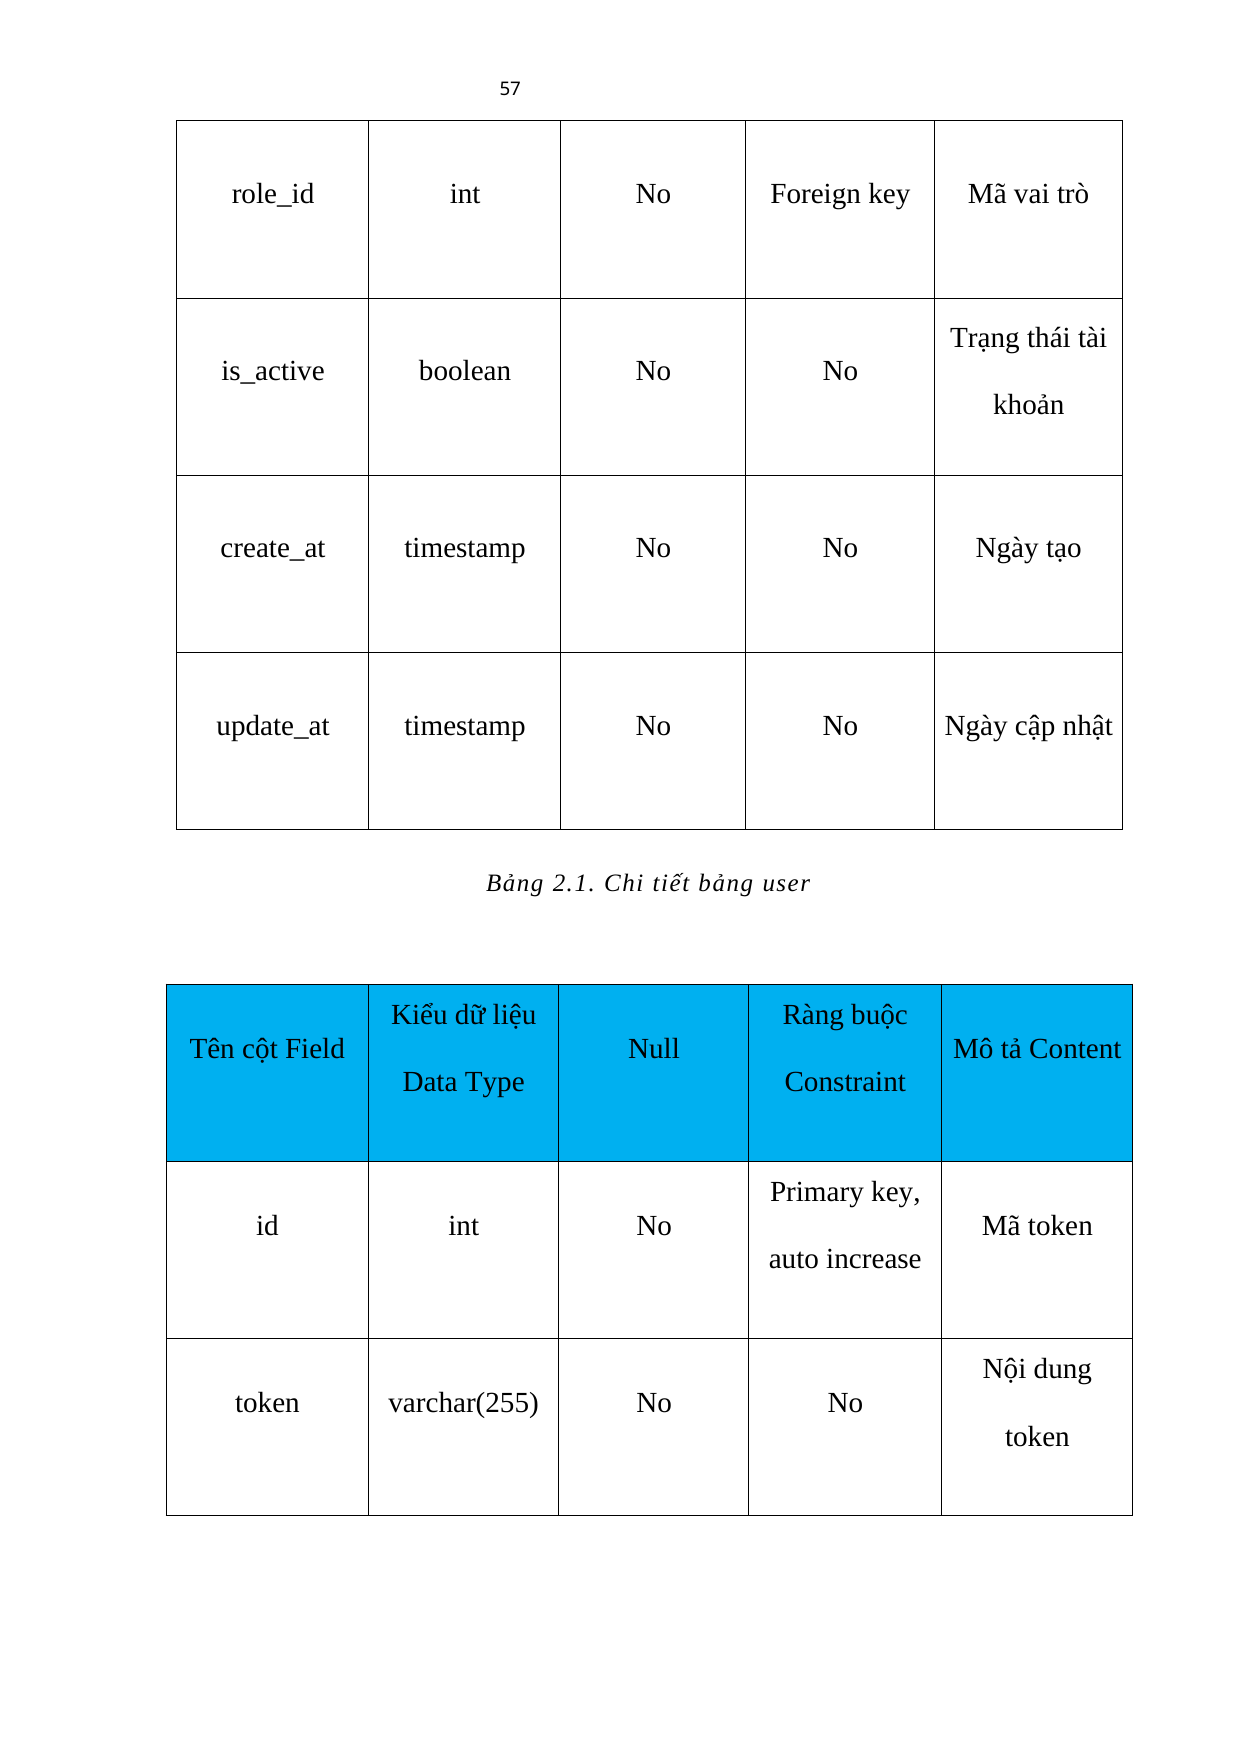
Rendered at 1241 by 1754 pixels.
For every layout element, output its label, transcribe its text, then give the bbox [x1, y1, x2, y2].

table_cell No [561, 121, 745, 298]
table_header Mô tả Content [942, 985, 1132, 1161]
table_cell Nội dung token [942, 1339, 1132, 1515]
table_cell No [559, 1339, 748, 1515]
table_cell Mã token [942, 1162, 1132, 1338]
table_cell Ngày cập nhật [935, 653, 1122, 829]
table_cell timestamp [369, 653, 560, 829]
table_cell create_at [177, 476, 368, 652]
table_cell timestamp [369, 476, 560, 652]
table_cell No [561, 299, 745, 475]
table_cell varchar(255) [369, 1339, 558, 1515]
table_cell No [561, 476, 745, 652]
table_cell No [559, 1162, 748, 1338]
subtitle Bảng 2.1. Chi tiết bảng user [177, 868, 1122, 897]
table_cell Trạng thái tài khoản [935, 299, 1122, 475]
table_header Ràng buộc Constraint [749, 985, 941, 1161]
table_cell id [167, 1162, 368, 1338]
table_cell token [167, 1339, 368, 1515]
table_cell No [746, 299, 934, 475]
table_cell Ngày tạo [935, 476, 1122, 652]
table_header Kiểu dữ liệu Data Type [369, 985, 558, 1161]
table_cell is_active [177, 299, 368, 475]
table_cell Mã vai trò [935, 121, 1122, 298]
table_cell update_at [177, 653, 368, 829]
table_header Null [559, 985, 748, 1161]
table_header Tên cột Field [167, 985, 368, 1161]
table_cell No [746, 653, 934, 829]
table_cell Primary key, auto increase [749, 1162, 941, 1338]
table_cell int [369, 1162, 558, 1338]
table_cell int [369, 121, 560, 298]
table_cell role_id [177, 121, 368, 298]
table_cell boolean [369, 299, 560, 475]
table_cell No [561, 653, 745, 829]
table_cell No [746, 476, 934, 652]
table_cell Foreign key [746, 121, 934, 298]
table_cell No [749, 1339, 941, 1515]
